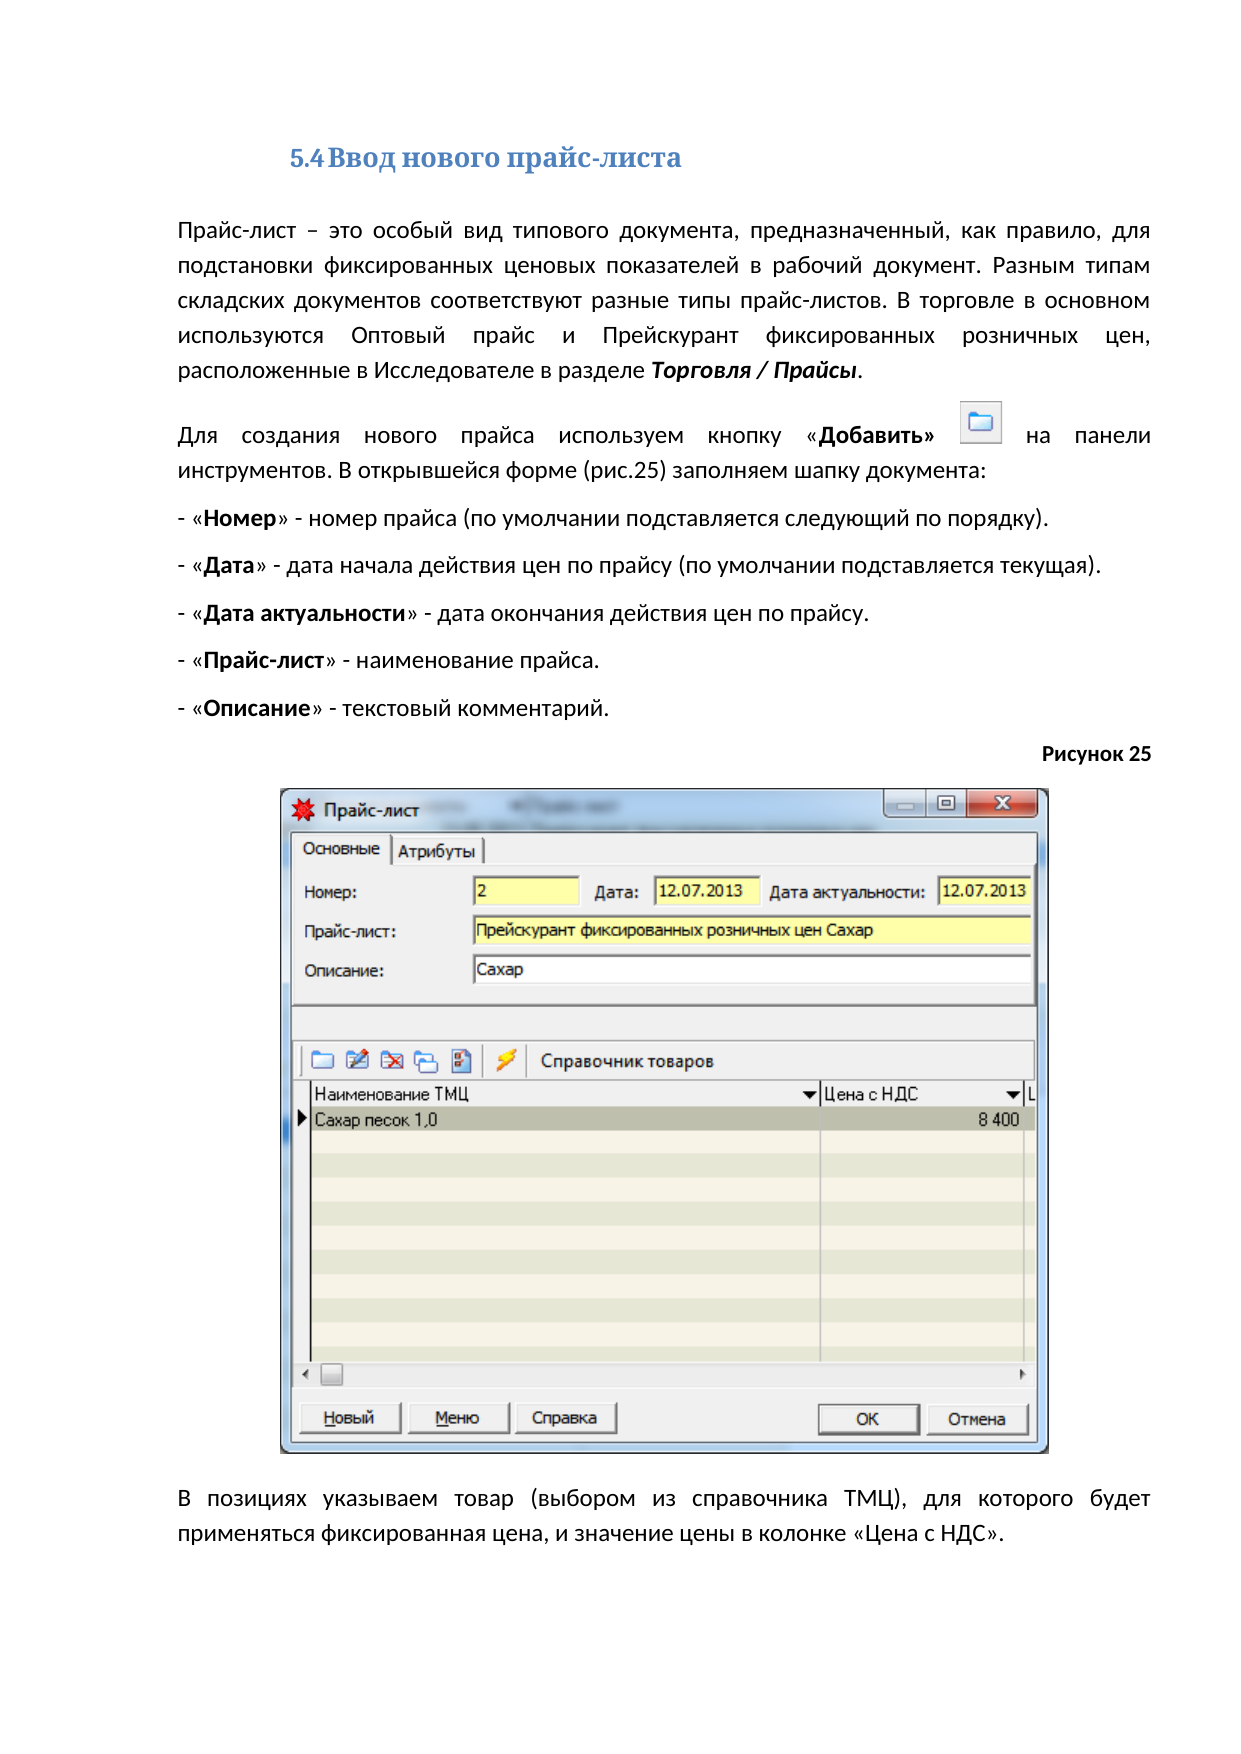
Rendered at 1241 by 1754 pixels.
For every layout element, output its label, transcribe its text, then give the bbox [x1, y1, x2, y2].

text Прайс-лист – это особый вид типового документа, предназначенный, как правило, для подстановки фиксированных ценовых показателей в рабочий документ. Разным типам складских документов соответствуют разные типы прайс-листов. В торговле в основном используются Оптовый прайс и Прейскурант фиксированных розничных цен, расположенные в Исследователе в разделе Торговля / Прайсы. [177, 214, 1152, 384]
picture [280, 788, 1049, 1454]
text Для создания нового прайса используем кнопку «Добавить» на панели инструментов. В открывшейся форме (рис.25) заполняем шапку документа: [177, 401, 1152, 485]
text - «Дата» - дата начала действия цен по прайсу (по умолчании подставляется текущая). [177, 549, 1152, 580]
text - «Дата актуальности» - дата окончания действия цен по прайсу. [177, 597, 1152, 627]
text - «Номер» - номер прайса (по умолчании подставляется следующий по порядку). [177, 502, 1152, 532]
text Рисунок 25 [177, 739, 1152, 767]
text В позициях указываем товар (выбором из справочника ТМЦ), для которого будет применяться фиксированная цена, и значение цены в колонке «Цена с НДС». [177, 1482, 1152, 1548]
text - «Описание» - текстовый комментарий. [177, 692, 1152, 722]
picture [960, 401, 1003, 444]
text - «Прайс-лист» - наименование прайса. [177, 644, 1152, 675]
subtitle Ввод нового прайс-листа [290, 143, 1152, 174]
